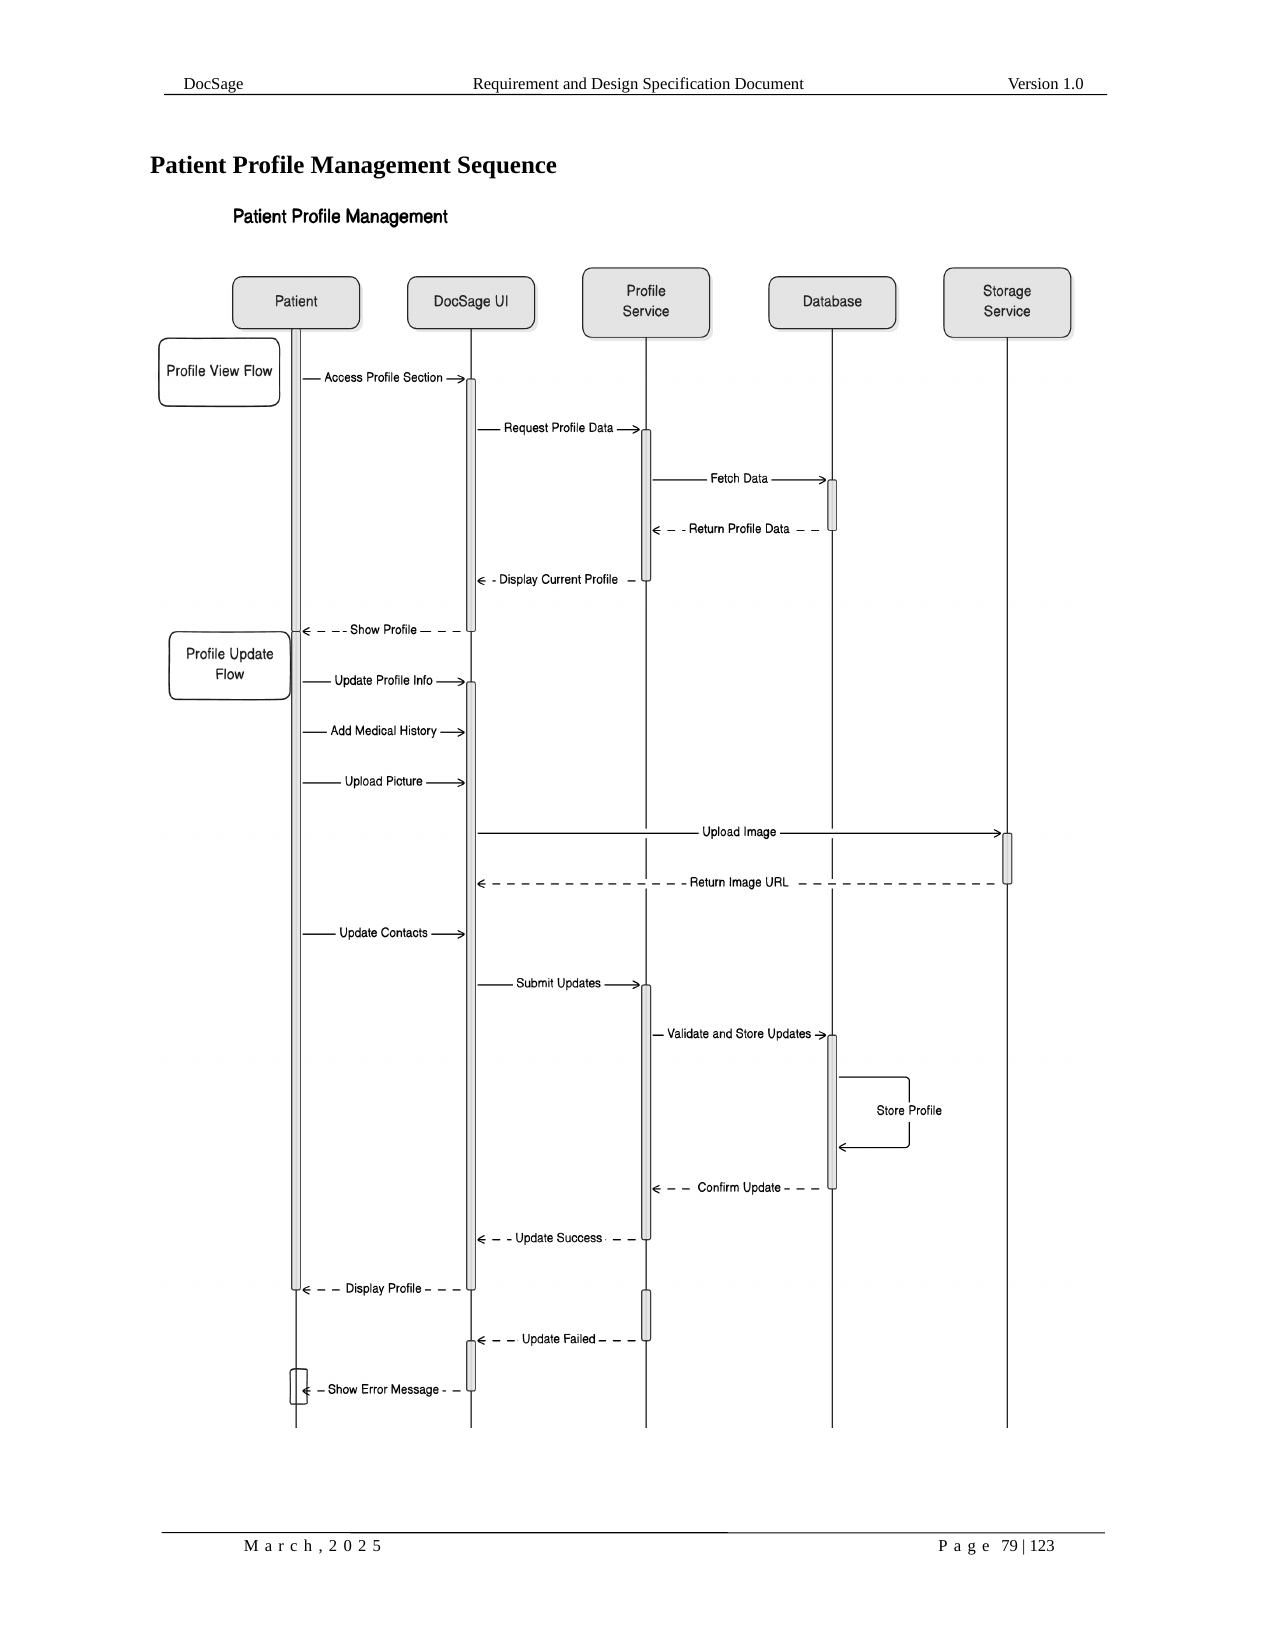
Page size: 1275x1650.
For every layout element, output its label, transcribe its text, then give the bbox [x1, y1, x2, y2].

picture [150, 183, 1103, 1428]
